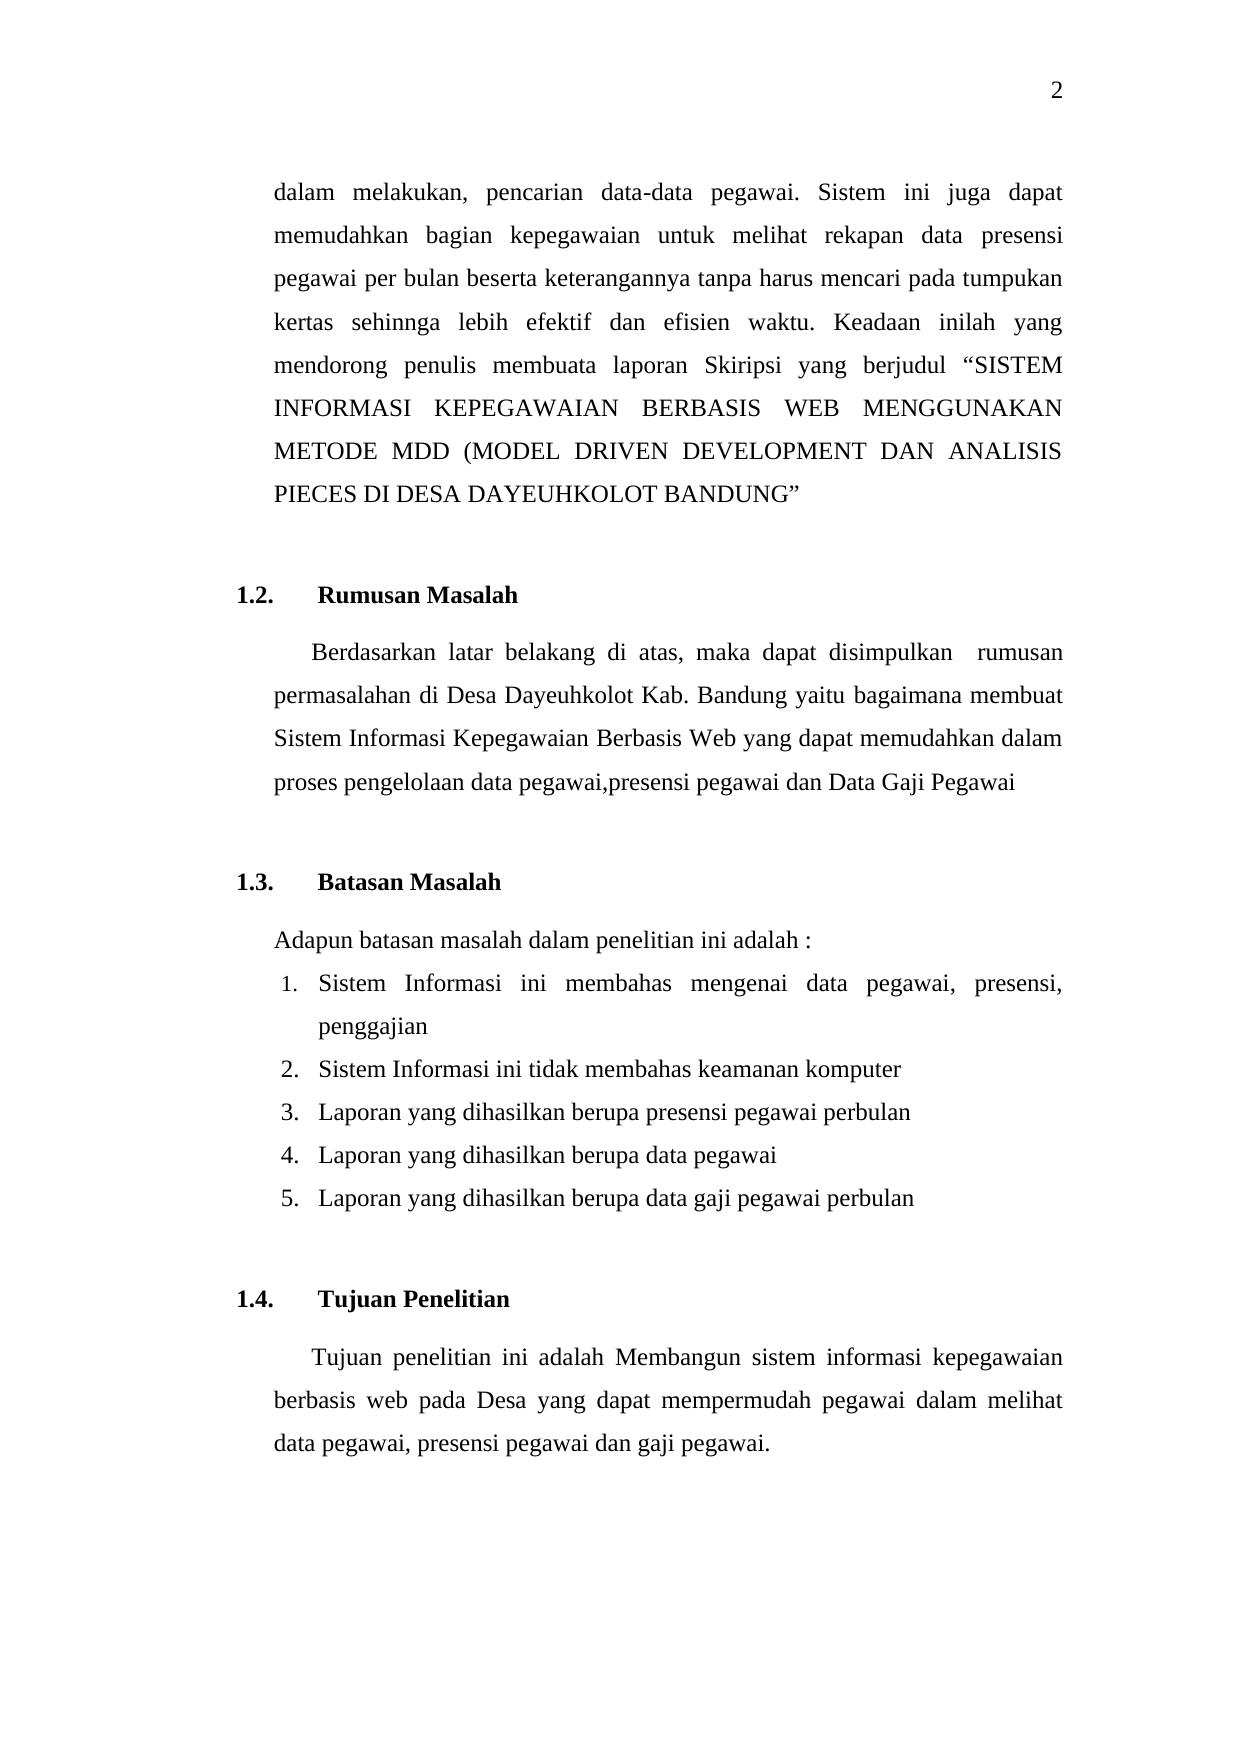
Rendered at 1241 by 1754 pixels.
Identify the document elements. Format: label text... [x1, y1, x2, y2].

list Laporan yang dihasilkan berupa presensi pegawai perbulan [281, 1097, 1063, 1126]
list Sistem Informasi ini tidak membahas keamanan komputer [281, 1054, 1063, 1083]
list Laporan yang dihasilkan berupa data pegawai [281, 1140, 1063, 1169]
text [274, 177, 1063, 508]
list Sistem Informasi ini membahas mengenai data pegawai, presensi, penggajian [281, 968, 1063, 1040]
text Berdasarkan latar belakang di atas, maka dapat disimpulkan rumusan permasalahan di Desa Dayeuhkolot Kab. Bandung yaitu bagaimana membuat Sistem Informasi Kepegawaian Berbasis Web yang dapat memudahkan dalam proses pengelolaan data pegawai,presensi pegawai dan Data Gaji Pegawai [274, 637, 1063, 795]
list Rumusan Masalah [236, 580, 1063, 608]
text Tujuan penelitian ini adalah Membangun sistem informasi kepegawaian berbasis web pada Desa yang dapat mempermudah pegawai dalam melihat data pegawai, presensi pegawai dan gaji pegawai. [274, 1342, 1063, 1457]
list Laporan yang dihasilkan berupa data gaji pegawai perbulan [281, 1183, 1063, 1212]
text Adapun batasan masalah dalam penelitian ini adalah : [236, 925, 1063, 953]
list Tujuan Penelitian [236, 1284, 1063, 1313]
list Batasan Masalah [236, 867, 1063, 896]
